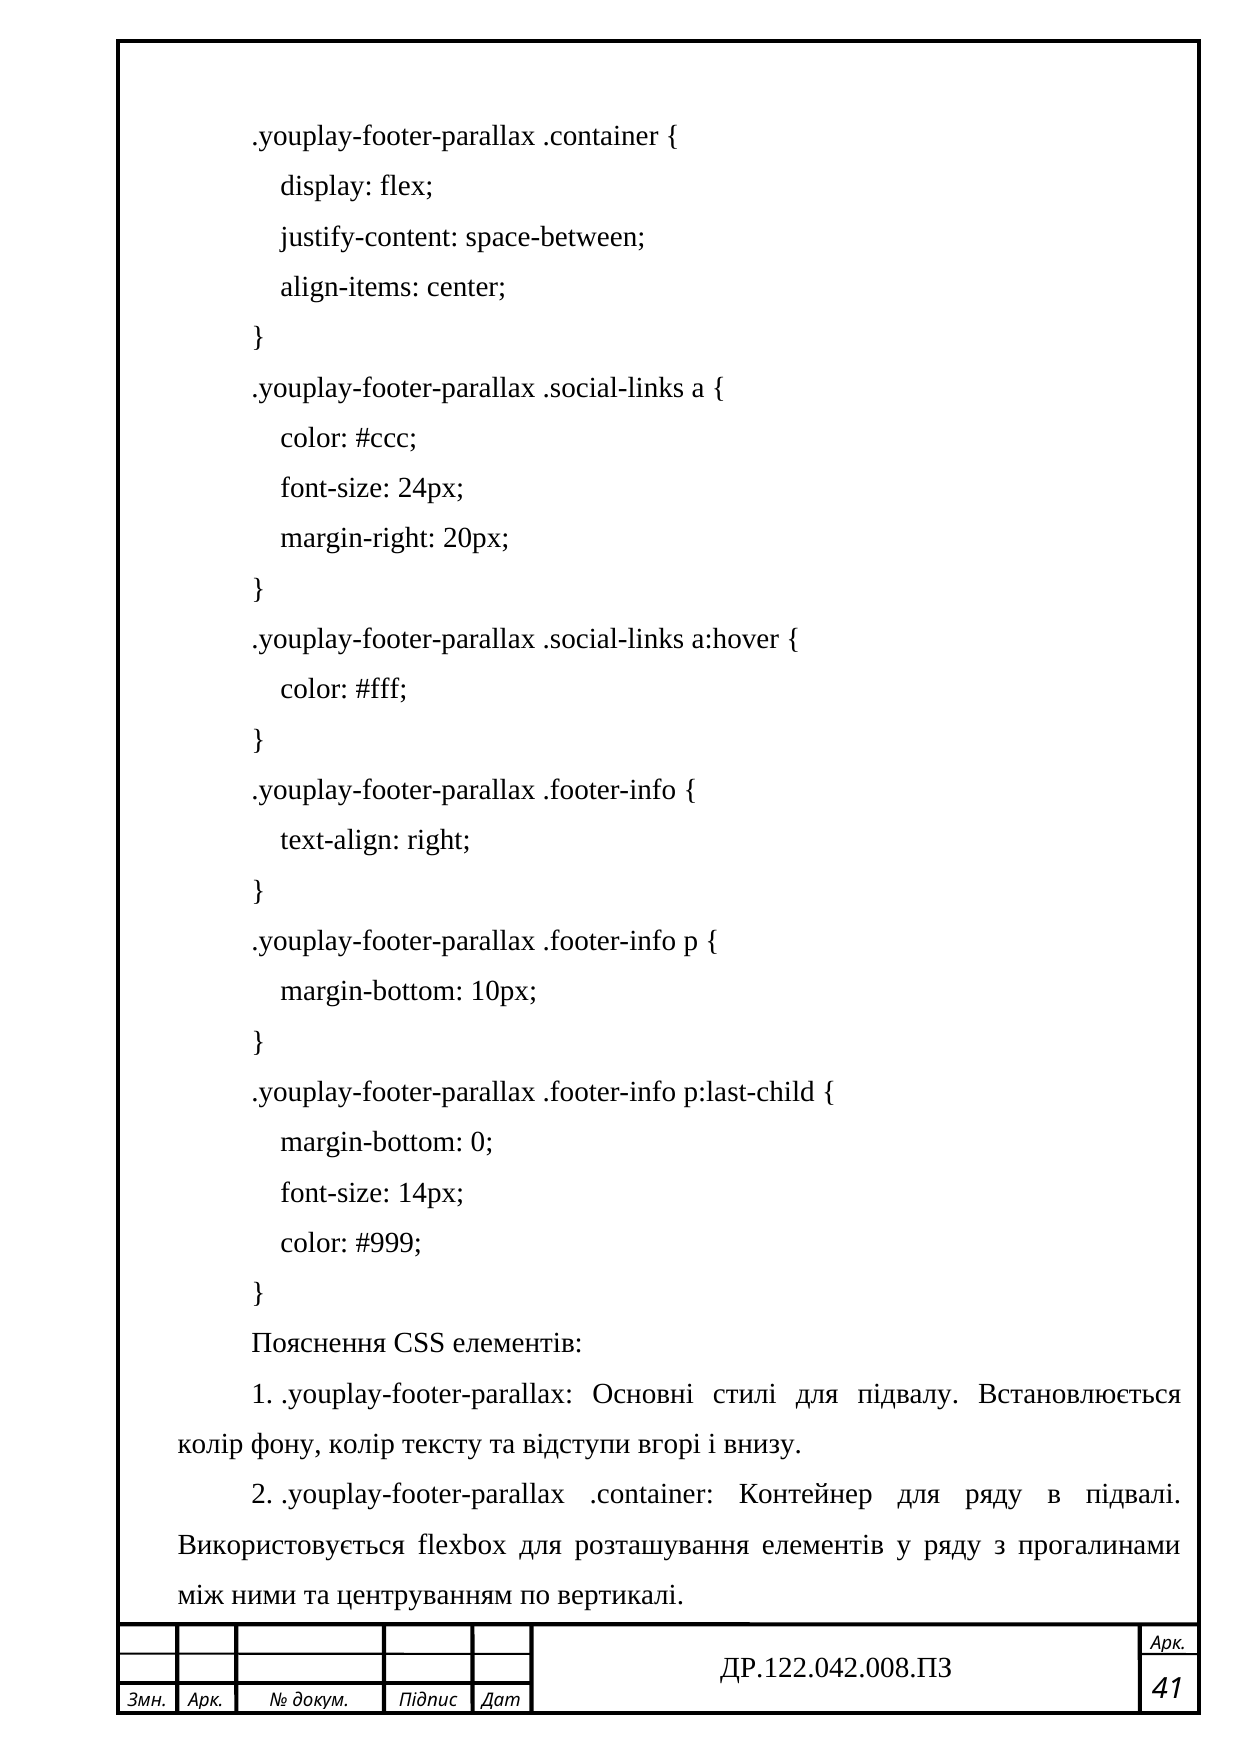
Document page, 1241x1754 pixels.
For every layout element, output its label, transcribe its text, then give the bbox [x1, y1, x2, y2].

text .youplay-footer-parallax .footer-info p { [177, 923, 1181, 957]
text .youplay-footer-parallax .footer-info p:last-child { [177, 1074, 1181, 1108]
text font-size: 14px; [177, 1175, 1181, 1208]
text Пояснення CSS елементів: [177, 1326, 1181, 1359]
list .youplay-footer-parallax: Основні стилі для підвалу. Встановлюється колір фону, колір тексту та відступи вгорі і внизу. [177, 1376, 1181, 1460]
list .youplay-footer-parallax .container: Контейнер для ряду в підвалі. Використовується flexbox для розташування елементів у ряду з прогалинами між ними та центруванням по вертикалі. [177, 1477, 1181, 1611]
text .youplay-footer-parallax .container { [177, 118, 1181, 152]
text color: #ccc; [177, 420, 1181, 453]
text } [177, 1024, 1181, 1057]
text color: #fff; [177, 672, 1181, 705]
text text-align: right; [177, 822, 1181, 856]
text .youplay-footer-parallax .social-links a { [177, 370, 1181, 403]
text margin-right: 20px; [177, 521, 1181, 554]
text } [177, 873, 1181, 906]
text } [177, 571, 1181, 604]
text margin-bottom: 10px; [177, 973, 1181, 1007]
text .youplay-footer-parallax .footer-info { [177, 772, 1181, 806]
text } [177, 722, 1181, 755]
text } [177, 319, 1181, 353]
text color: #999; [177, 1225, 1181, 1258]
text display: flex; [177, 168, 1181, 202]
text justify-content: space-between; [177, 219, 1181, 252]
text .youplay-footer-parallax .social-links a:hover { [177, 621, 1181, 655]
text align-items: center; [177, 269, 1181, 303]
text margin-bottom: 0; [177, 1124, 1181, 1158]
text } [177, 1275, 1181, 1309]
text font-size: 24px; [177, 470, 1181, 504]
